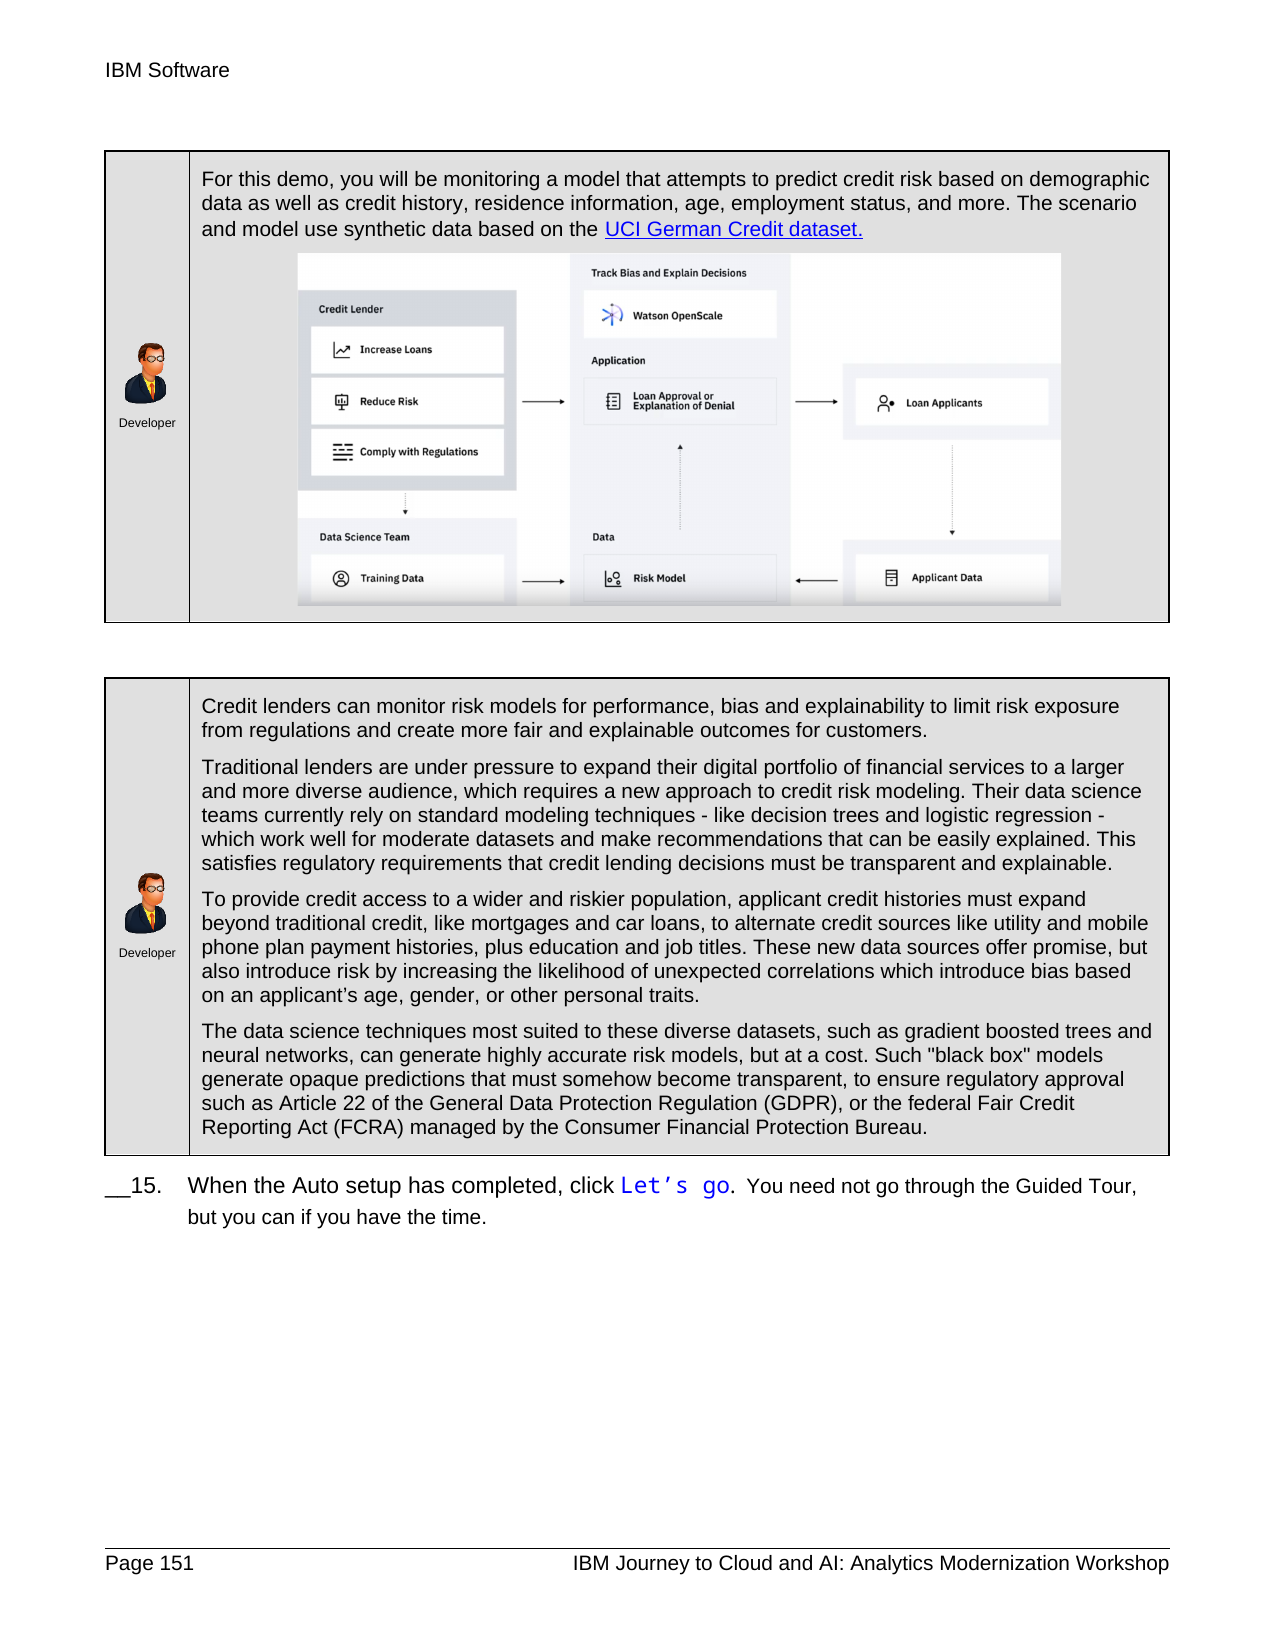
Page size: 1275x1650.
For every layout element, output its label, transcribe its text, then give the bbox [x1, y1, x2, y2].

picture [116, 342, 178, 404]
picture [297, 253, 1062, 606]
table_header For this demo, you will be monitoring a model that attempts to predict credit risk based on demographic data as well as credit history, residence information, age, employment status, and more. The scenario and model use synthetic data based on the UCI German Credit dataset. [190, 152, 1168, 621]
table_header Credit lenders can monitor risk models for performance, bias and explainability to limit risk exposure from regulations and create more fair and explainable outcomes for customers. Traditional lenders are under pressure to expand their digital portfolio of financial services to a larger and more diverse audience, which requires a new approach to credit risk modeling. Their data science teams currently rely on standard modeling techniques - like decision trees and logistic regression - which work well for moderate datasets and make recommendations that can be easily explained. This satisfies regulatory requirements that credit lending decisions must be transparent and explainable. To provide credit access to a wider and riskier population, applicant credit histories must expand beyond traditional credit, like mortgages and car loans, to alternate credit sources like utility and mobile phone plan payment histories, plus education and job titles. These new data sources offer promise, but also introduce risk by increasing the likelihood of unexpected correlations which introduce bias based on an applicant’s age, gender, or other personal traits. The data science techniques most suited to these diverse datasets, such as gradient boosted trees and neural networks, can generate highly accurate risk models, but at a cost. Such "black box" models generate opaque predictions that must somehow become transparent, to ensure regulatory approval such as Article 22 of the General Data Protection Regulation (GDPR), or the federal Fair Credit Reporting Act (FCRA) managed by the Consumer Financial Protection Bureau. [190, 679, 1168, 1154]
table_header Developer [106, 152, 189, 621]
table_header Developer [106, 679, 189, 1154]
picture [116, 872, 178, 934]
list When the Auto setup has completed, click Let’s go. You need not go through the Guided Tour, but you can if you have the time. [105, 1169, 1170, 1229]
